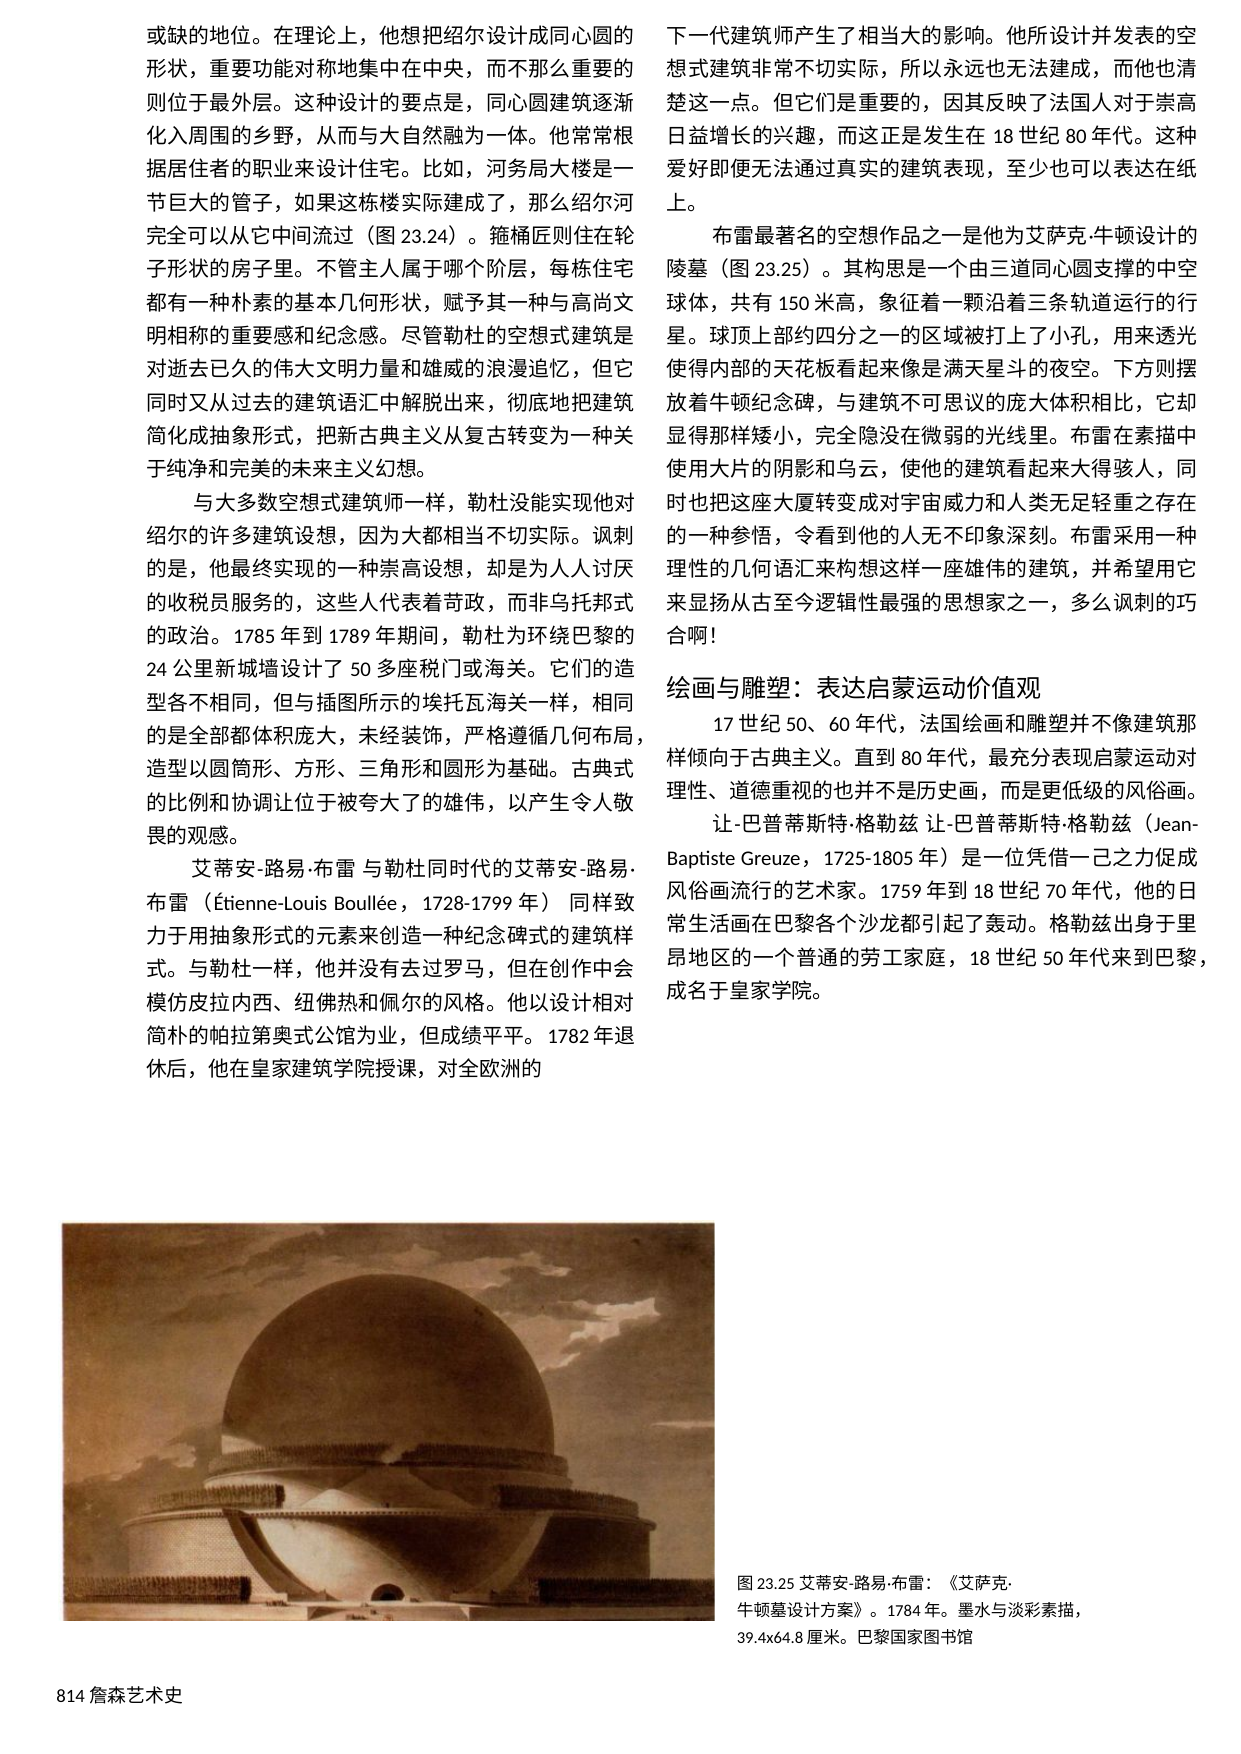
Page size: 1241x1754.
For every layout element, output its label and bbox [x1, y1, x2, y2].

picture [58, 1220, 715, 1621]
